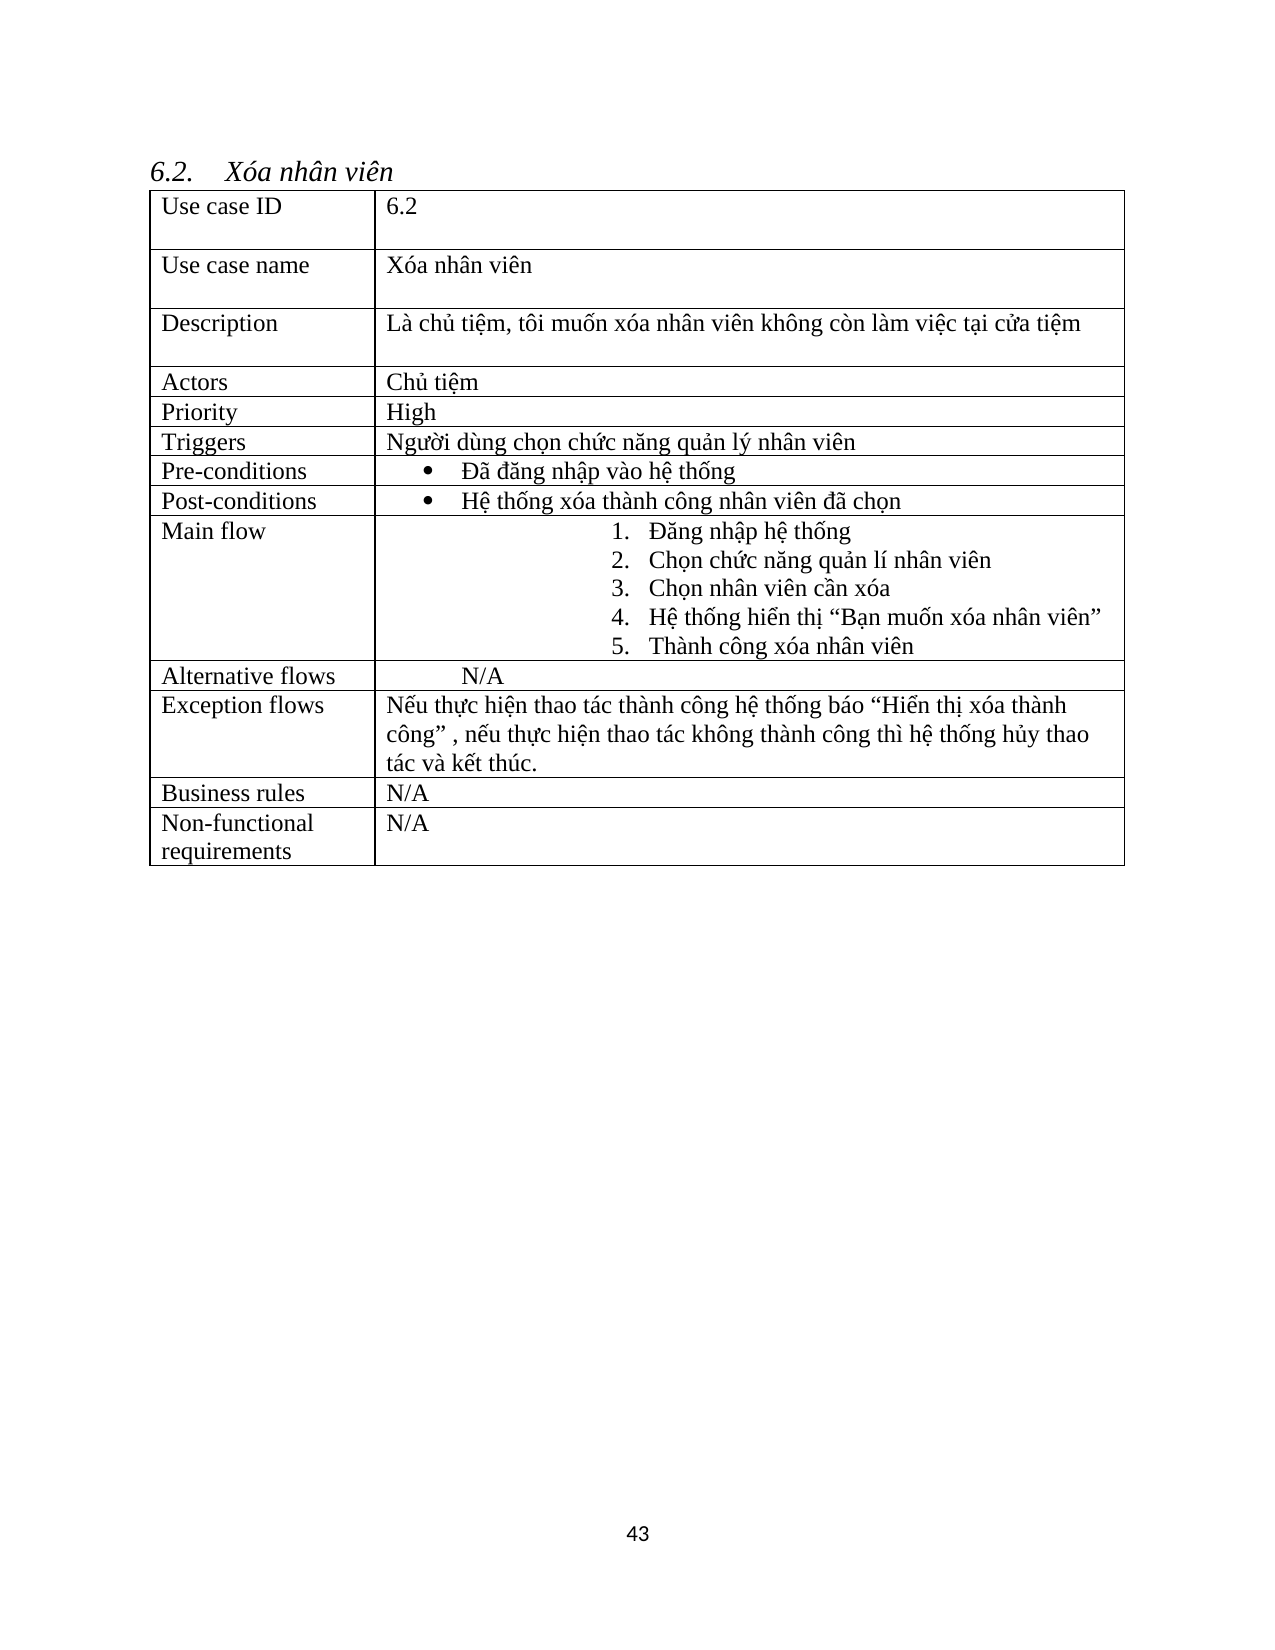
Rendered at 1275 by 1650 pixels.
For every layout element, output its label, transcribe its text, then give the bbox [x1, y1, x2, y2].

table_cell Đăng nhập hệ thống Chọn chức năng quản lí nhân viên Chọn nhân viên cần xóa Hệ thống hiển thị “Bạn muốn xóa nhân viên” Thành công xóa nhân viên [376, 516, 1124, 660]
table_cell Hệ thống xóa thành công nhân viên đã chọn [376, 486, 1124, 515]
table_header Use case ID [151, 191, 374, 249]
table_cell Pre-conditions [151, 456, 374, 485]
table_cell Main flow [151, 516, 374, 660]
table_cell Alternative flows [151, 661, 374, 689]
table_cell Priority [151, 397, 374, 426]
table_cell Là chủ tiệm, tôi muốn xóa nhân viên không còn làm việc tại cửa tiệm [376, 309, 1124, 366]
table_cell Người dùng chọn chức năng quản lý nhân viên [376, 427, 1124, 455]
subtitle Xóa nhân viên [150, 154, 1125, 188]
table_cell Xóa nhân viên [376, 250, 1124, 307]
table_cell Use case name [151, 250, 374, 307]
table_cell Đã đăng nhập vào hệ thống [376, 456, 1124, 485]
table_cell Triggers [151, 427, 374, 455]
table_cell Post-conditions [151, 486, 374, 515]
table_cell Business rules [151, 778, 374, 807]
table_cell Non-functional requirements [151, 808, 374, 865]
table_cell Exception flows [151, 691, 374, 777]
table_cell Description [151, 309, 374, 366]
table_cell N/A [376, 808, 1124, 865]
table_cell High [376, 397, 1124, 426]
table_cell Actors [151, 367, 374, 396]
table_cell N/A [376, 778, 1124, 807]
table_cell Nếu thực hiện thao tác thành công hệ thống báo “Hiển thị xóa thành công” , nếu thực hiện thao tác không thành công thì hệ thống hủy thao tác và kết thúc. [376, 691, 1124, 777]
table_cell N/A [376, 661, 1124, 689]
table_cell Chủ tiệm [376, 367, 1124, 396]
table_header 6.2 [376, 191, 1124, 249]
